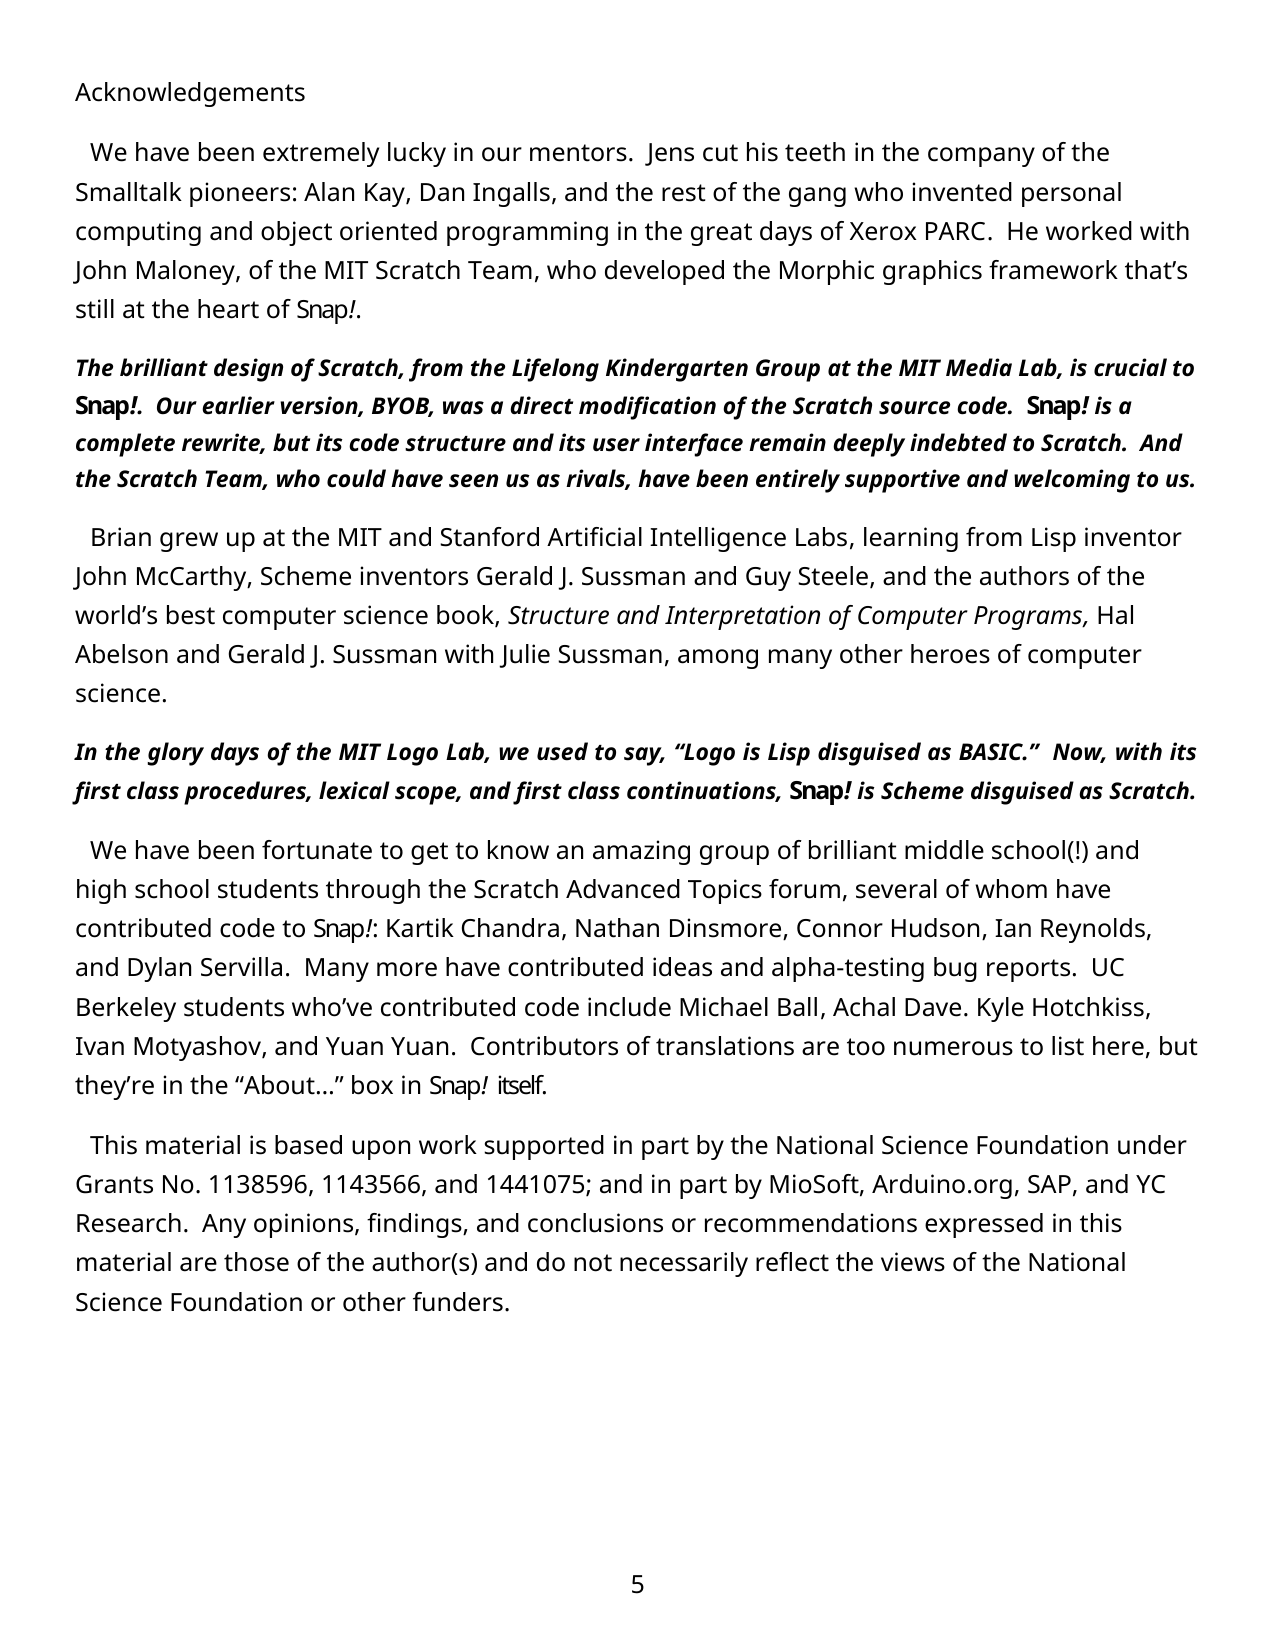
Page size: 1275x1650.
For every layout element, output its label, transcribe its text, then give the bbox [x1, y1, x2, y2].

subtitle Acknowledgements [75, 75, 1200, 109]
text The brilliant design of Scratch, from the Lifelong Kindergarten Group at the MIT Media Lab, is crucial to Snap!. Our earlier version, BYOB, was a direct modification of the Scratch source code. Snap! is a complete rewrite, but its code structure and its user interface remain deeply indebted to Scratch. And the Scratch Team, who could have seen us as rivals, have been entirely supportive and welcoming to us. [75, 352, 1200, 494]
text In the glory days of the MIT Logo Lab, we used to say, “Logo is Lisp disguised as BASIC.” Now, with its first class procedures, lexical scope, and first class continuations, Snap! is Scheme disguised as Scratch. [75, 736, 1200, 807]
text We have been fortunate to get to know an amazing group of brilliant middle school(!) and high school students through the Scratch Advanced Topics forum, several of whom have contributed code to Snap!: Kartik Chandra, Nathan Dinsmore, Connor Hudson, Ian Reynolds, and Dylan Servilla. Many more have contributed ideas and alpha-testing bug reports. UC Berkeley students who’ve contributed code include Michael Ball, Achal Dave. Kyle Hotchkiss, Ivan Motyashov, and Yuan Yuan. Contributors of translations are too numerous to list here, but they’re in the “About…” box in Snap! itself. [75, 832, 1200, 1102]
text We have been extremely lucky in our mentors. Jens cut his teeth in the company of the Smalltalk pioneers: Alan Kay, Dan Ingalls, and the rest of the gang who invented personal computing and object oriented programming in the great days of Xerox PARC. He worked with John Maloney, of the MIT Scratch Team, who developed the Morphic graphics framework that’s still at the heart of Snap!. [75, 135, 1200, 326]
text This material is based upon work supported in part by the National Science Foundation under Grants No. 1138596, 1143566, and 1441075; and in part by MioSoft, Arduino.org, SAP, and YC Research. Any opinions, findings, and conclusions or recommendations expressed in this material are those of the author(s) and do not necessarily reflect the views of the National Science Foundation or other funders. [75, 1127, 1200, 1318]
text Brian grew up at the MIT and Stanford Artificial Intelligence Labs, learning from Lisp inventor John McCarthy, Scheme inventors Gerald J. Sussman and Guy Steele, and the authors of the world’s best computer science book, Structure and Interpretation of Computer Programs, Hal Abelson and Gerald J. Sussman with Julie Sussman, among many other heroes of computer science. [75, 519, 1200, 710]
